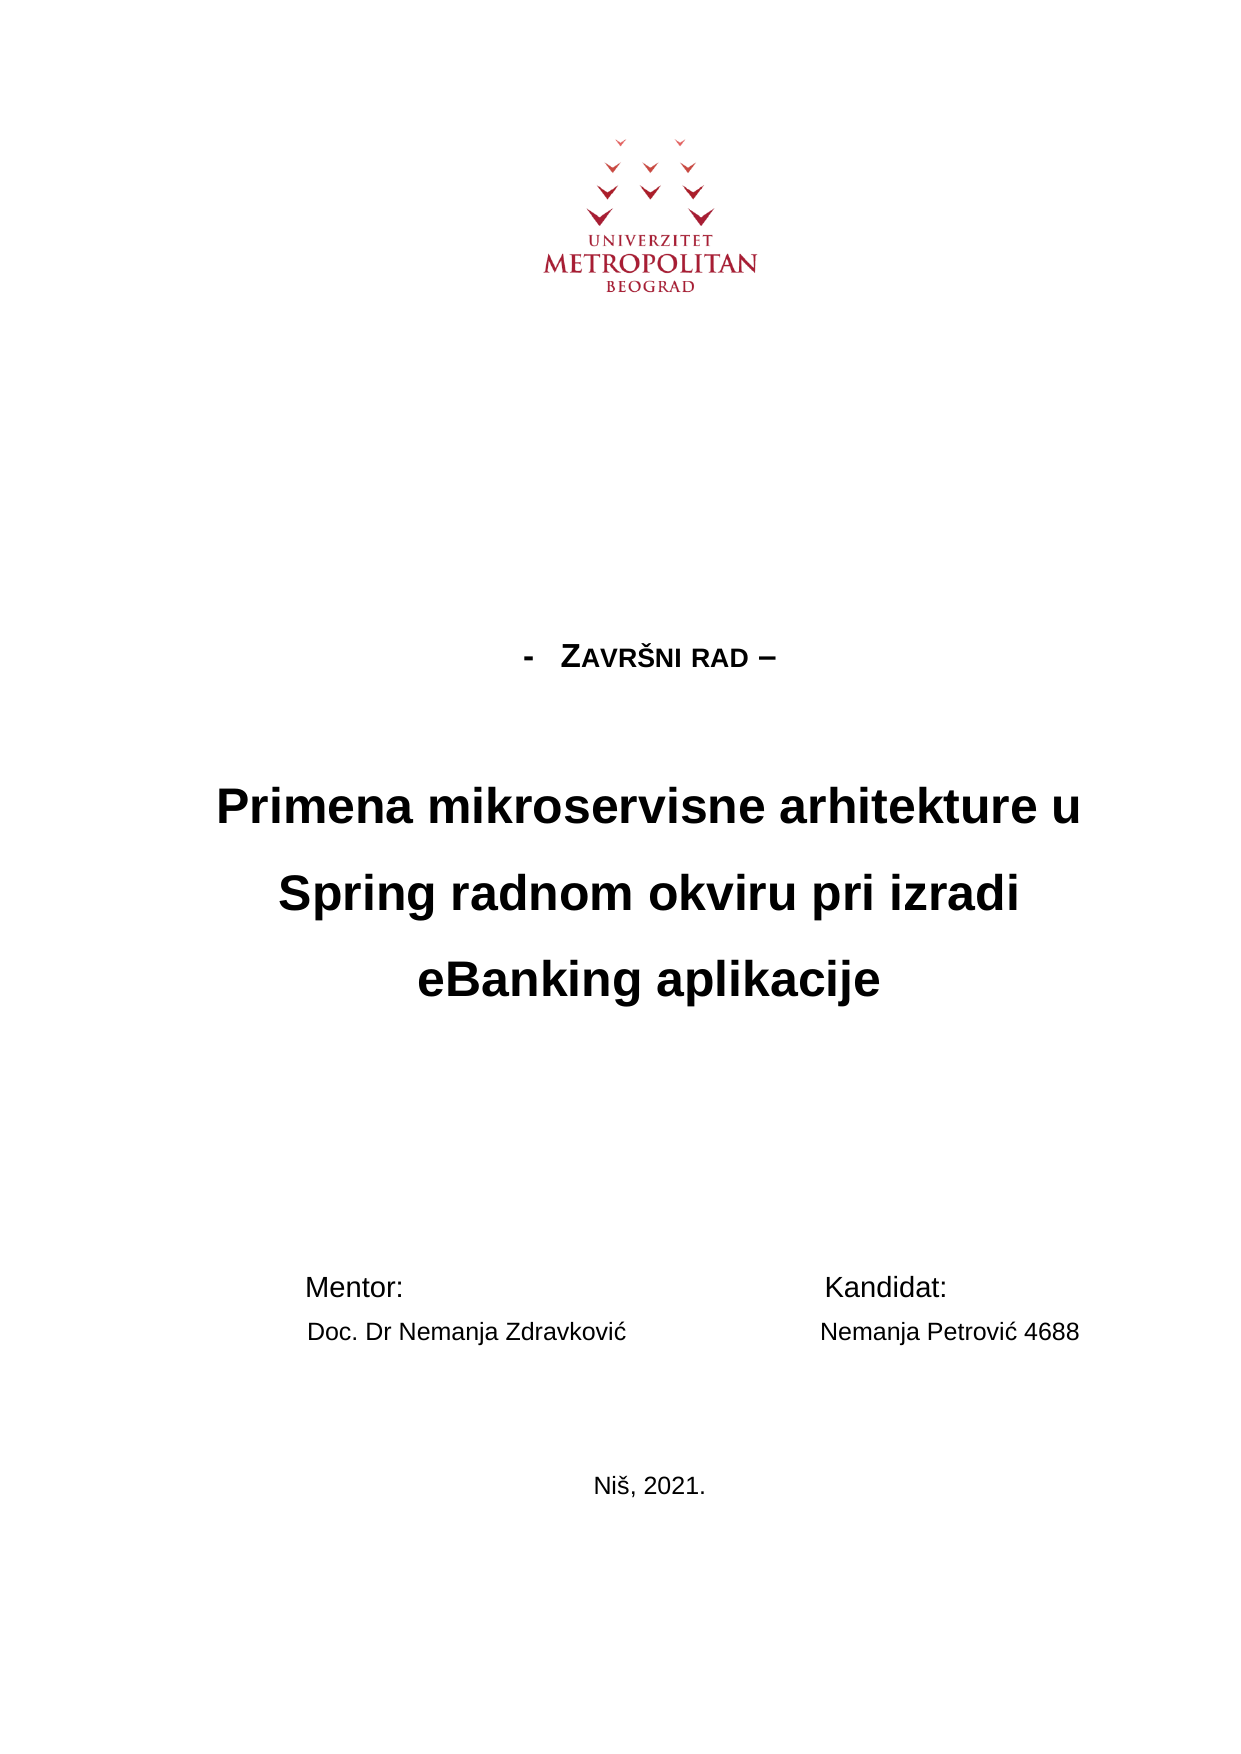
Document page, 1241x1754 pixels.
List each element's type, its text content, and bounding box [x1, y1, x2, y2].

text Doc. Dr Nemanja Zdravković Nemanja Petrović 4688 [177, 1316, 1122, 1345]
text Niš, 2021. [177, 1471, 1122, 1500]
text Mentor: Kandidat: [177, 1270, 1122, 1304]
list Završni rad – [177, 636, 1122, 675]
picture [535, 118, 765, 301]
text Primena mikroservisne arhitekture u Spring radnom okviru pri izradi eBanking aplikacije [177, 777, 1122, 1007]
